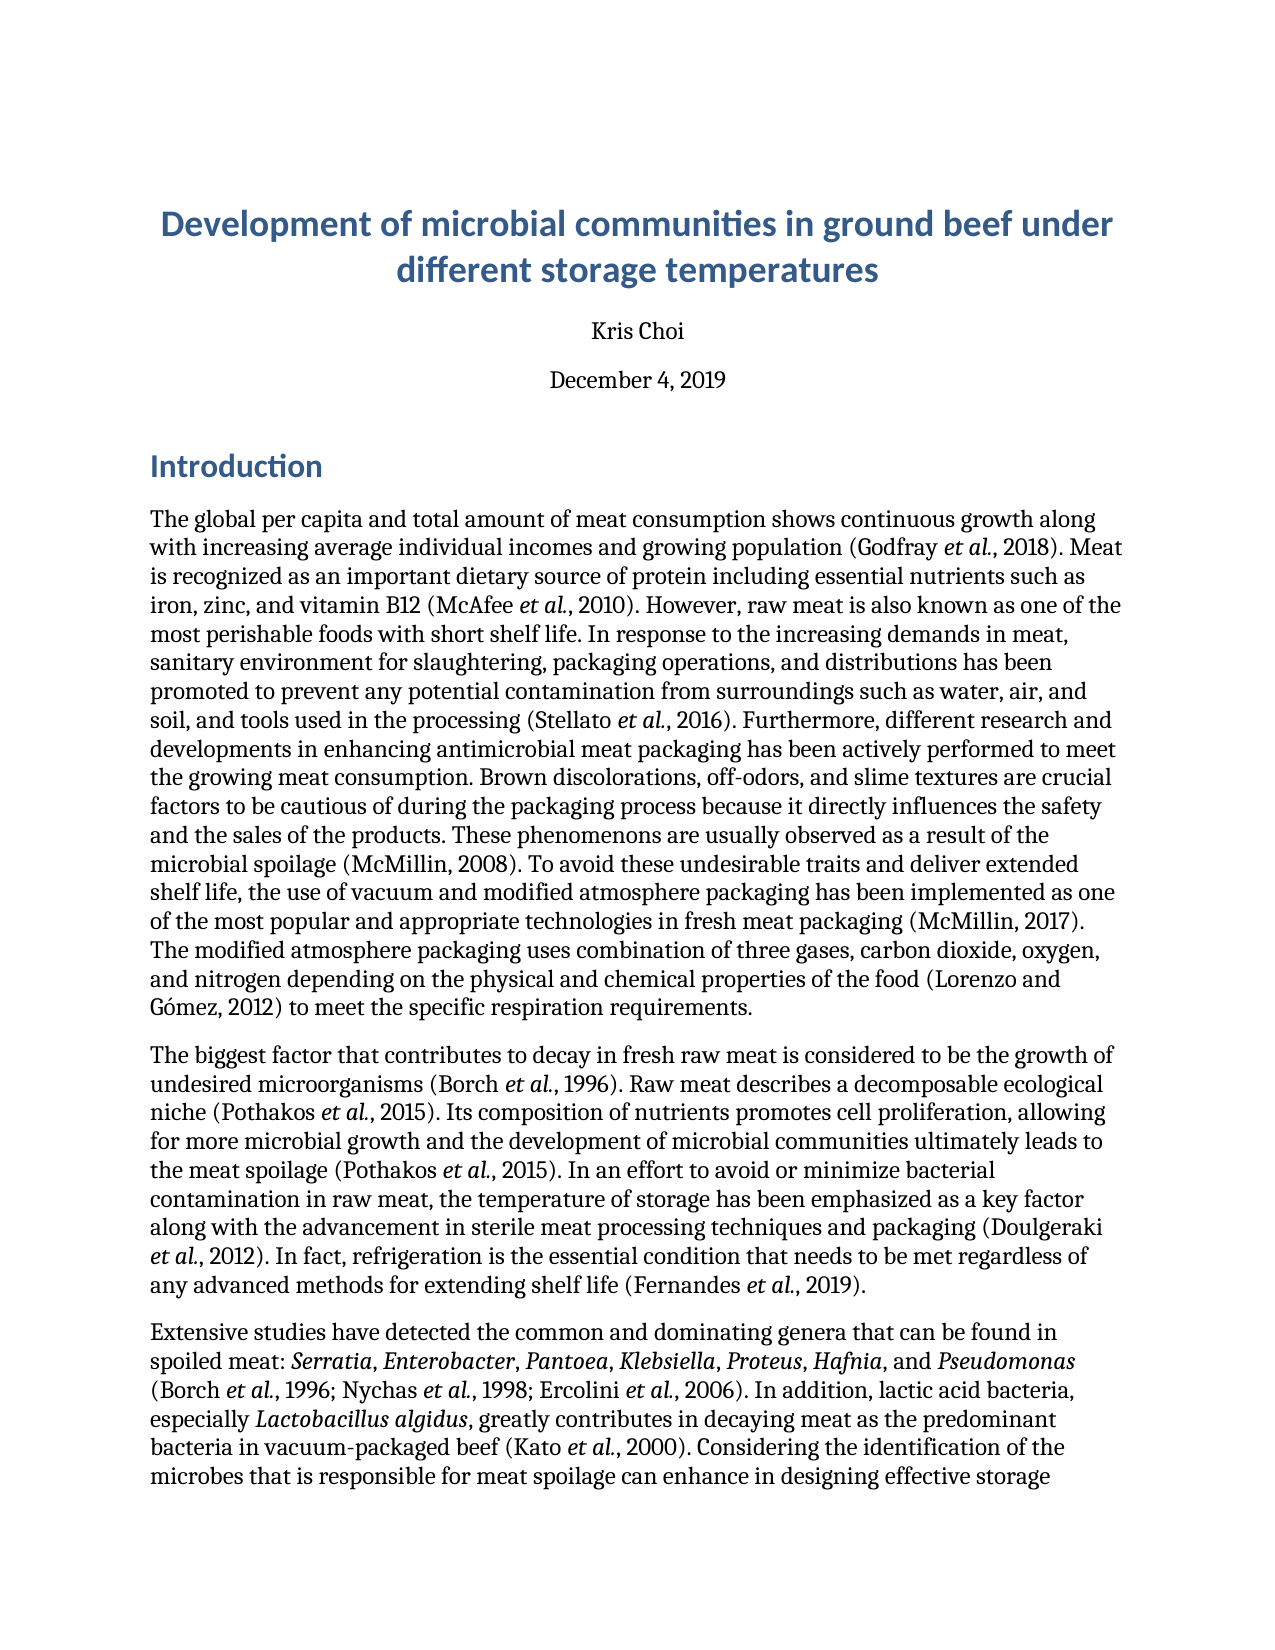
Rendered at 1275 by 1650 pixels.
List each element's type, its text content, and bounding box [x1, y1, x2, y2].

subtitle Introduction [150, 445, 1125, 486]
text The global per capita and total amount of meat consumption shows continuous growth along with increasing average individual incomes and growing population (Godfray et al., 2018). Meat is recognized as an important dietary source of protein including essential nutrients such as iron, zinc, and vitamin B12 (McAfee et al., 2010). However, raw meat is also known as one of the most perishable foods with short shelf life. In response to the increasing demands in meat, sanitary environment for slaughtering, packaging operations, and distributions has been promoted to prevent any potential contamination from surroundings such as water, air, and soil, and tools used in the processing (Stellato et al., 2016). Furthermore, different research and developments in enhancing antimicrobial meat packaging has been actively performed to meet the growing meat consumption. Brown discolorations, off-odors, and slime textures are crucial factors to be cautious of during the packaging process because it directly influences the safety and the sales of the products. These phenomenons are usually observed as a result of the microbial spoilage (McMillin, 2008). To avoid these undesirable traits and deliver extended shelf life, the use of vacuum and modified atmosphere packaging has been implemented as one of the most popular and appropriate technologies in fresh meat packaging (McMillin, 2017). The modified atmosphere packaging uses combination of three gases, carbon dioxide, oxygen, and nitrogen depending on the physical and chemical properties of the food (Lorenzo and Gómez, 2012) to meet the specific respiration requirements. [150, 504, 1125, 1022]
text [150, 1318, 1125, 1491]
text December 4, 2019 [150, 366, 1125, 395]
text The biggest factor that contributes to decay in fresh raw meat is considered to be the growth of undesired microorganisms (Borch et al., 1996). Raw meat describes a decomposable ecological niche (Pothakos et al., 2015). Its composition of nutrients promotes cell proliferation, allowing for more microbial growth and the development of microbial communities ultimately leads to the meat spoilage (Pothakos et al., 2015). In an effort to avoid or minimize bacterial contamination in raw meat, the temperature of storage has been emphasized as a key factor along with the advancement in sterile meat processing techniques and packaging (Doulgeraki et al., 2012). In fact, refrigeration is the essential condition that needs to be met regardless of any advanced methods for extending shelf life (Fernandes et al., 2019). [150, 1041, 1125, 1299]
text Kris Choi [150, 317, 1125, 345]
title Development of microbial communities in ground beef under different storage temperatures [150, 200, 1125, 292]
